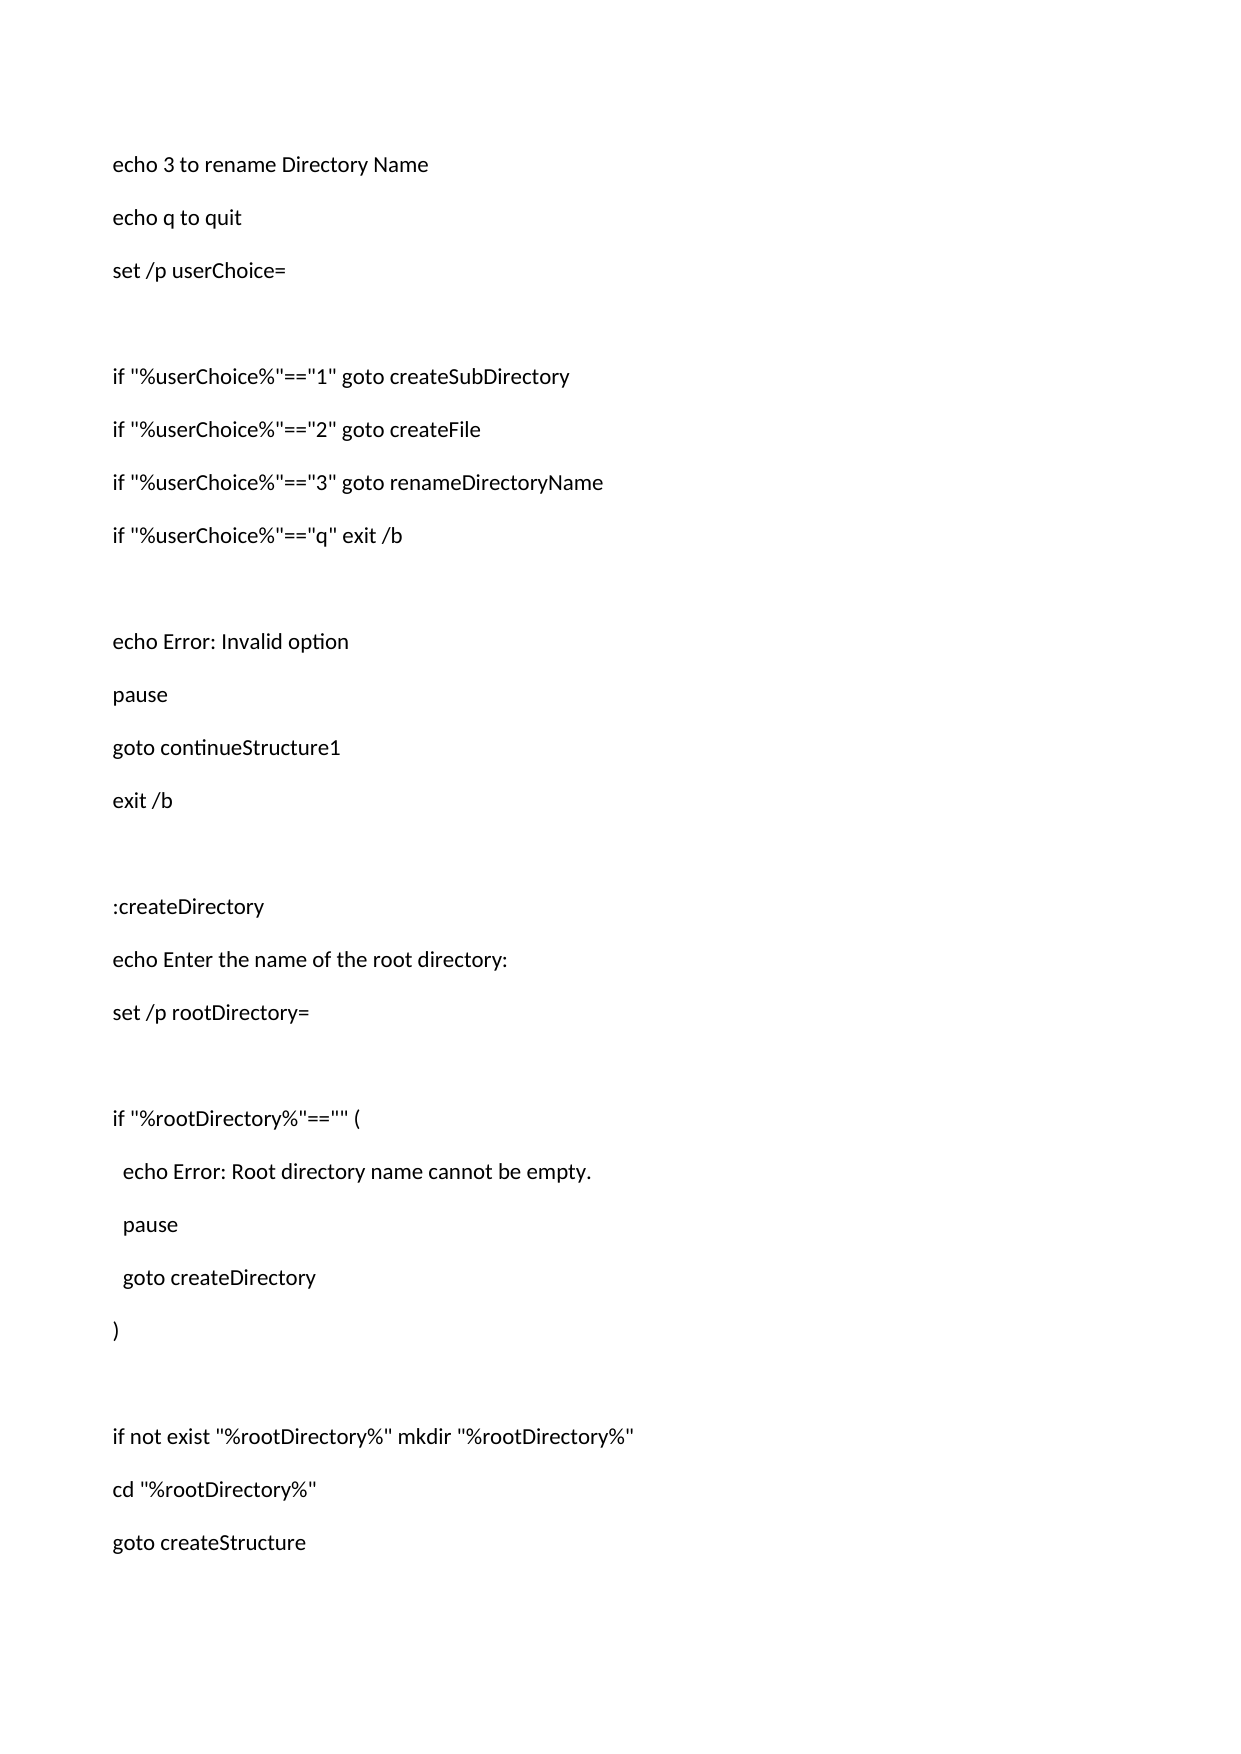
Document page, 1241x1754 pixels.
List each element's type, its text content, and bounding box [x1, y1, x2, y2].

text echo 3 to rename Directory Name [112, 150, 1128, 178]
text set /p userChoice= [112, 256, 1128, 284]
text echo q to quit [112, 203, 1128, 231]
text pause [112, 1210, 1128, 1238]
text echo Enter the name of the root directory: [112, 945, 1128, 973]
text cd "%rootDirectory%" [112, 1476, 1128, 1503]
text ) [112, 1316, 1128, 1344]
text if "%userChoice%"=="q" exit /b [112, 521, 1128, 549]
text goto createStructure [112, 1528, 1128, 1557]
text goto continueStructure1 [112, 733, 1128, 761]
text if "%userChoice%"=="2" goto createFile [112, 415, 1128, 443]
text if "%rootDirectory%"=="" ( [112, 1104, 1128, 1132]
text if not exist "%rootDirectory%" mkdir "%rootDirectory%" [112, 1422, 1128, 1451]
text pause [112, 680, 1128, 708]
text :createDirectory [112, 892, 1128, 920]
text echo Error: Invalid option [112, 627, 1128, 655]
text goto createDirectory [112, 1263, 1128, 1291]
text echo Error: Root directory name cannot be empty. [112, 1157, 1128, 1185]
text exit /b [112, 786, 1128, 814]
text set /p rootDirectory= [112, 998, 1128, 1026]
text if "%userChoice%"=="1" goto createSubDirectory [112, 362, 1128, 390]
text if "%userChoice%"=="3" goto renameDirectoryName [112, 468, 1128, 496]
